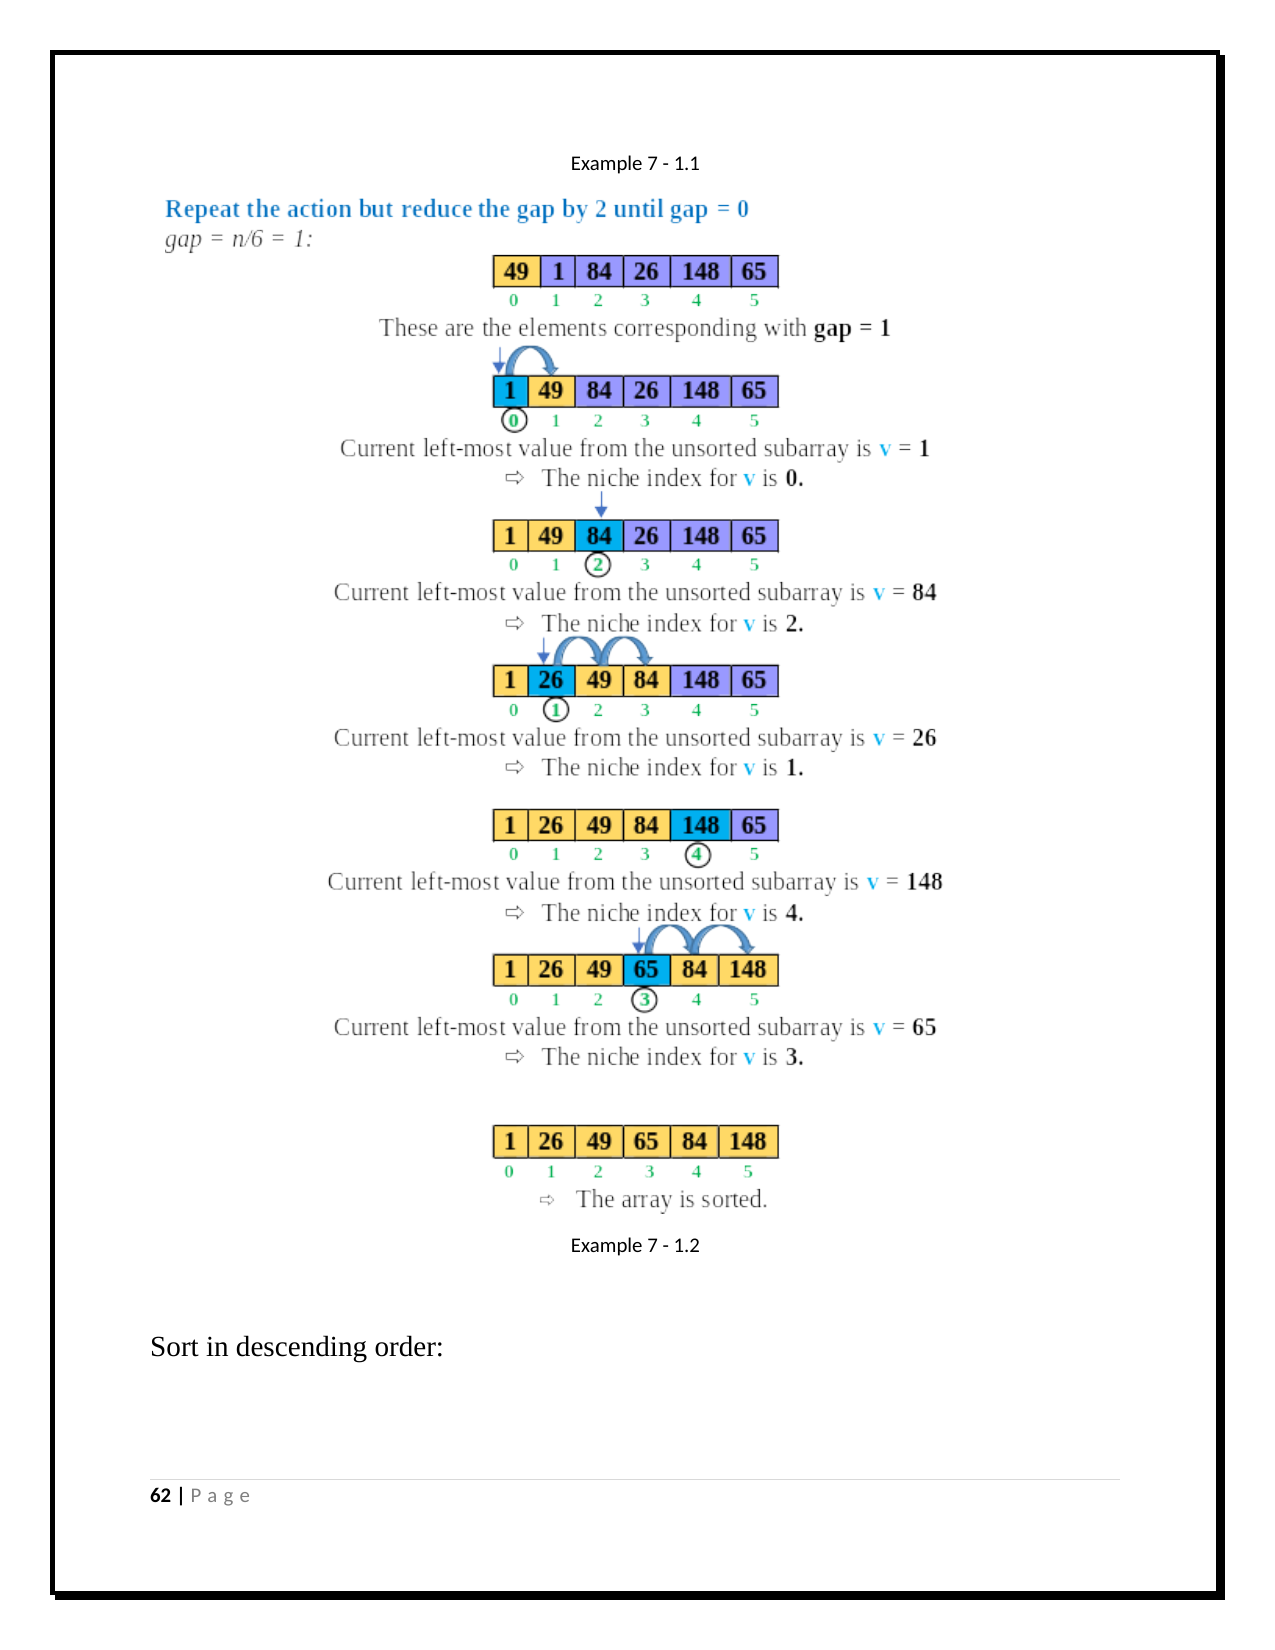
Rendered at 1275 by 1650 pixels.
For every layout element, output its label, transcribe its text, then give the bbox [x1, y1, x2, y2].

text Example 7 - 1.2 [150, 1232, 1120, 1258]
text Sort in descending order: [150, 1329, 1120, 1363]
